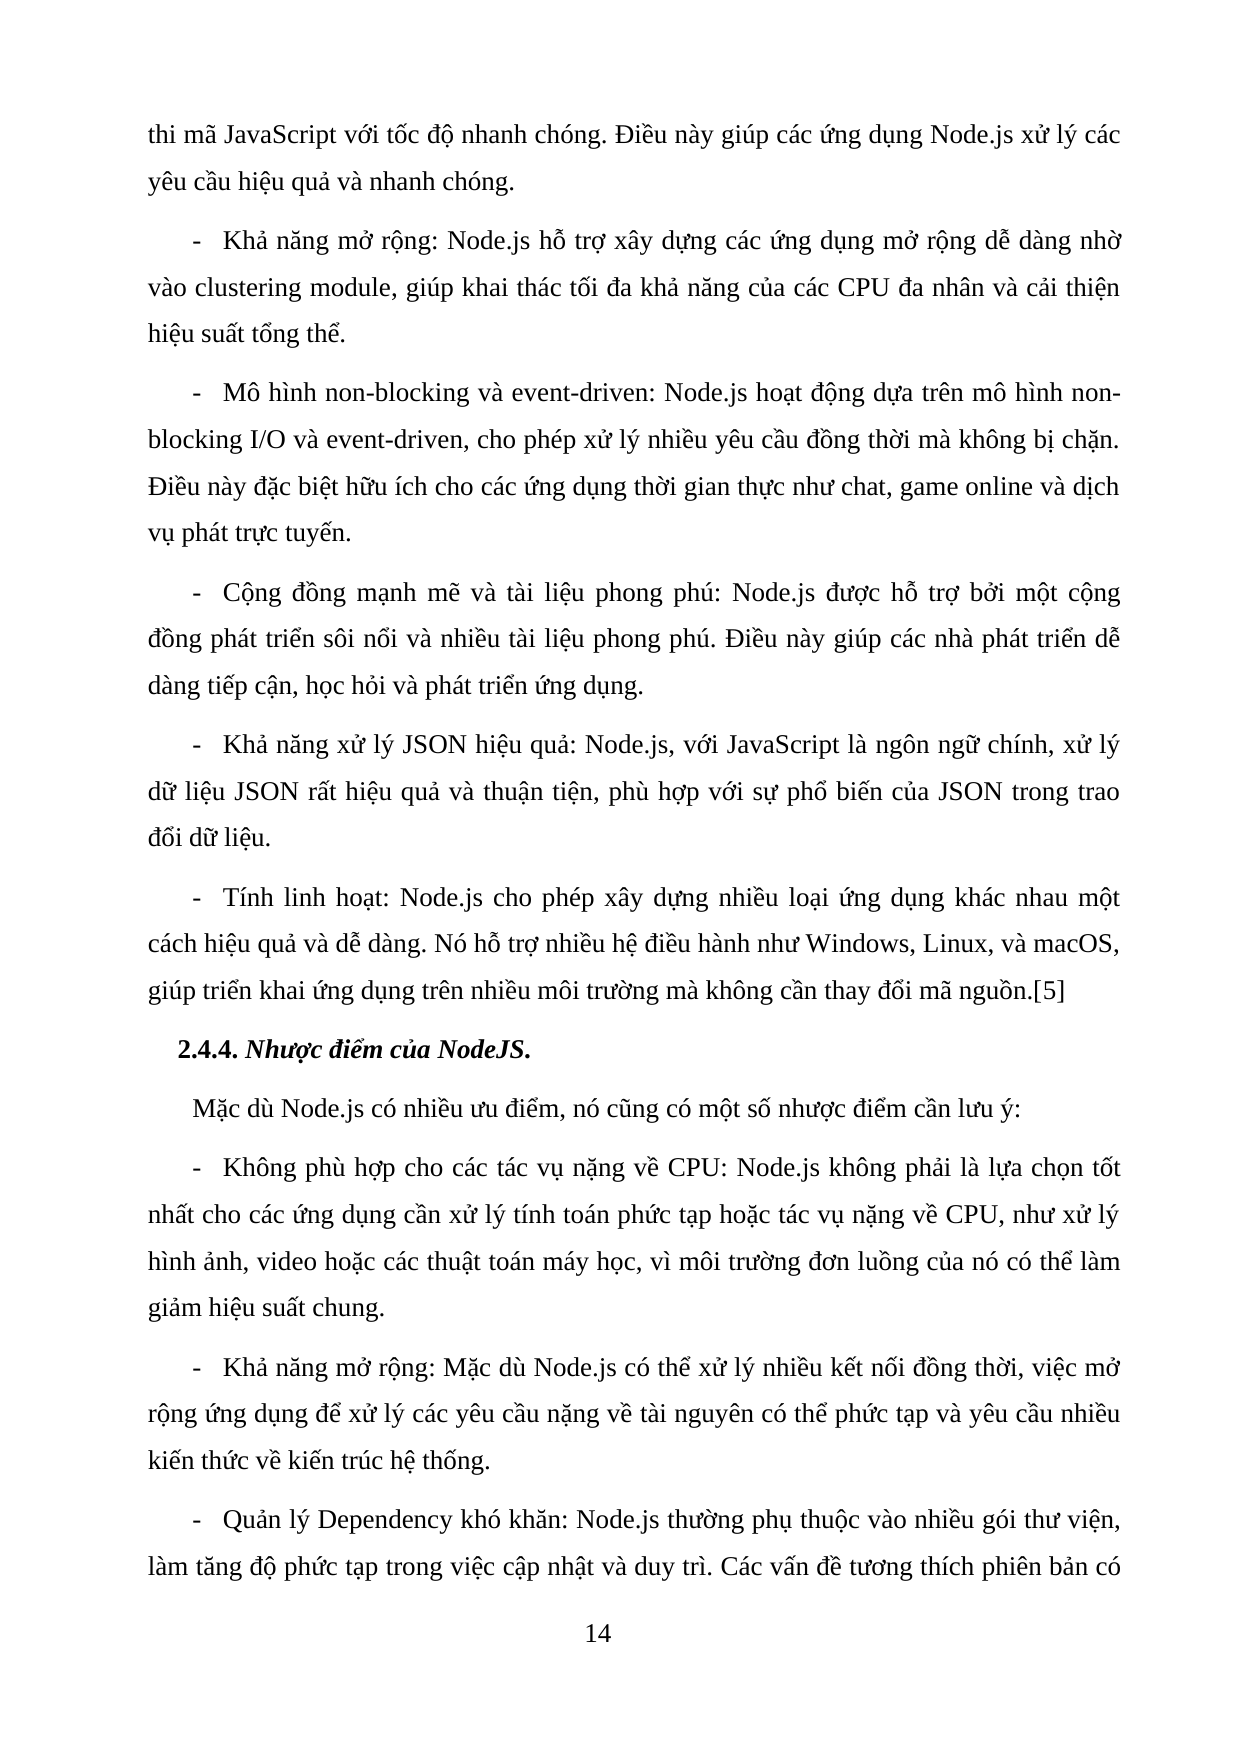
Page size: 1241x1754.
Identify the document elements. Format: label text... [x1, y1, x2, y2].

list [148, 1503, 1122, 1581]
list Mô hình non-blocking và event-driven: Node.js hoạt động dựa trên mô hình non-blocking I/O và event-driven, cho phép xử lý nhiều yêu cầu đồng thời mà không bị chặn. Điều này đặc biệt hữu ích cho các ứng dụng thời gian thực như chat, game online và dịch vụ phát trực tuyến. [148, 376, 1122, 548]
list Không phù hợp cho các tác vụ nặng về CPU: Node.js không phải là lựa chọn tốt nhất cho các ứng dụng cần xử lý tính toán phức tạp hoặc tác vụ nặng về CPU, như xử lý hình ảnh, video hoặc các thuật toán máy học, vì môi trường đơn luồng của nó có thể làm giảm hiệu suất chung. [148, 1151, 1122, 1323]
subtitle Nhược điểm của NodeJS. [177, 1033, 1122, 1064]
list Khả năng mở rộng: Node.js hỗ trợ xây dựng các ứng dụng mở rộng dễ dàng nhờ vào clustering module, giúp khai thác tối đa khả năng của các CPU đa nhân và cải thiện hiệu suất tổng thể. [148, 224, 1122, 348]
list Tính linh hoạt: Node.js cho phép xây dựng nhiều loại ứng dụng khác nhau một cách hiệu quả và dễ dàng. Nó hỗ trợ nhiều hệ điều hành như Windows, Linux, và macOS, giúp triển khai ứng dụng trên nhiều môi trường mà không cần thay đổi mã nguồn.[5] [148, 881, 1122, 1005]
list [148, 118, 1122, 196]
list Khả năng mở rộng: Mặc dù Node.js có thể xử lý nhiều kết nối đồng thời, việc mở rộng ứng dụng để xử lý các yêu cầu nặng về tài nguyên có thể phức tạp và yêu cầu nhiều kiến thức về kiến trúc hệ thống. [148, 1351, 1122, 1475]
list Khả năng xử lý JSON hiệu quả: Node.js, với JavaScript là ngôn ngữ chính, xử lý dữ liệu JSON rất hiệu quả và thuận tiện, phù hợp với sự phổ biến của JSON trong trao đổi dữ liệu. [148, 728, 1122, 853]
list Cộng đồng mạnh mẽ và tài liệu phong phú: Node.js được hỗ trợ bởi một cộng đồng phát triển sôi nổi và nhiều tài liệu phong phú. Điều này giúp các nhà phát triển dễ dàng tiếp cận, học hỏi và phát triển ứng dụng. [148, 576, 1122, 700]
text Mặc dù Node.js có nhiều ưu điểm, nó cũng có một số nhược điểm cần lưu ý: [192, 1092, 1122, 1123]
